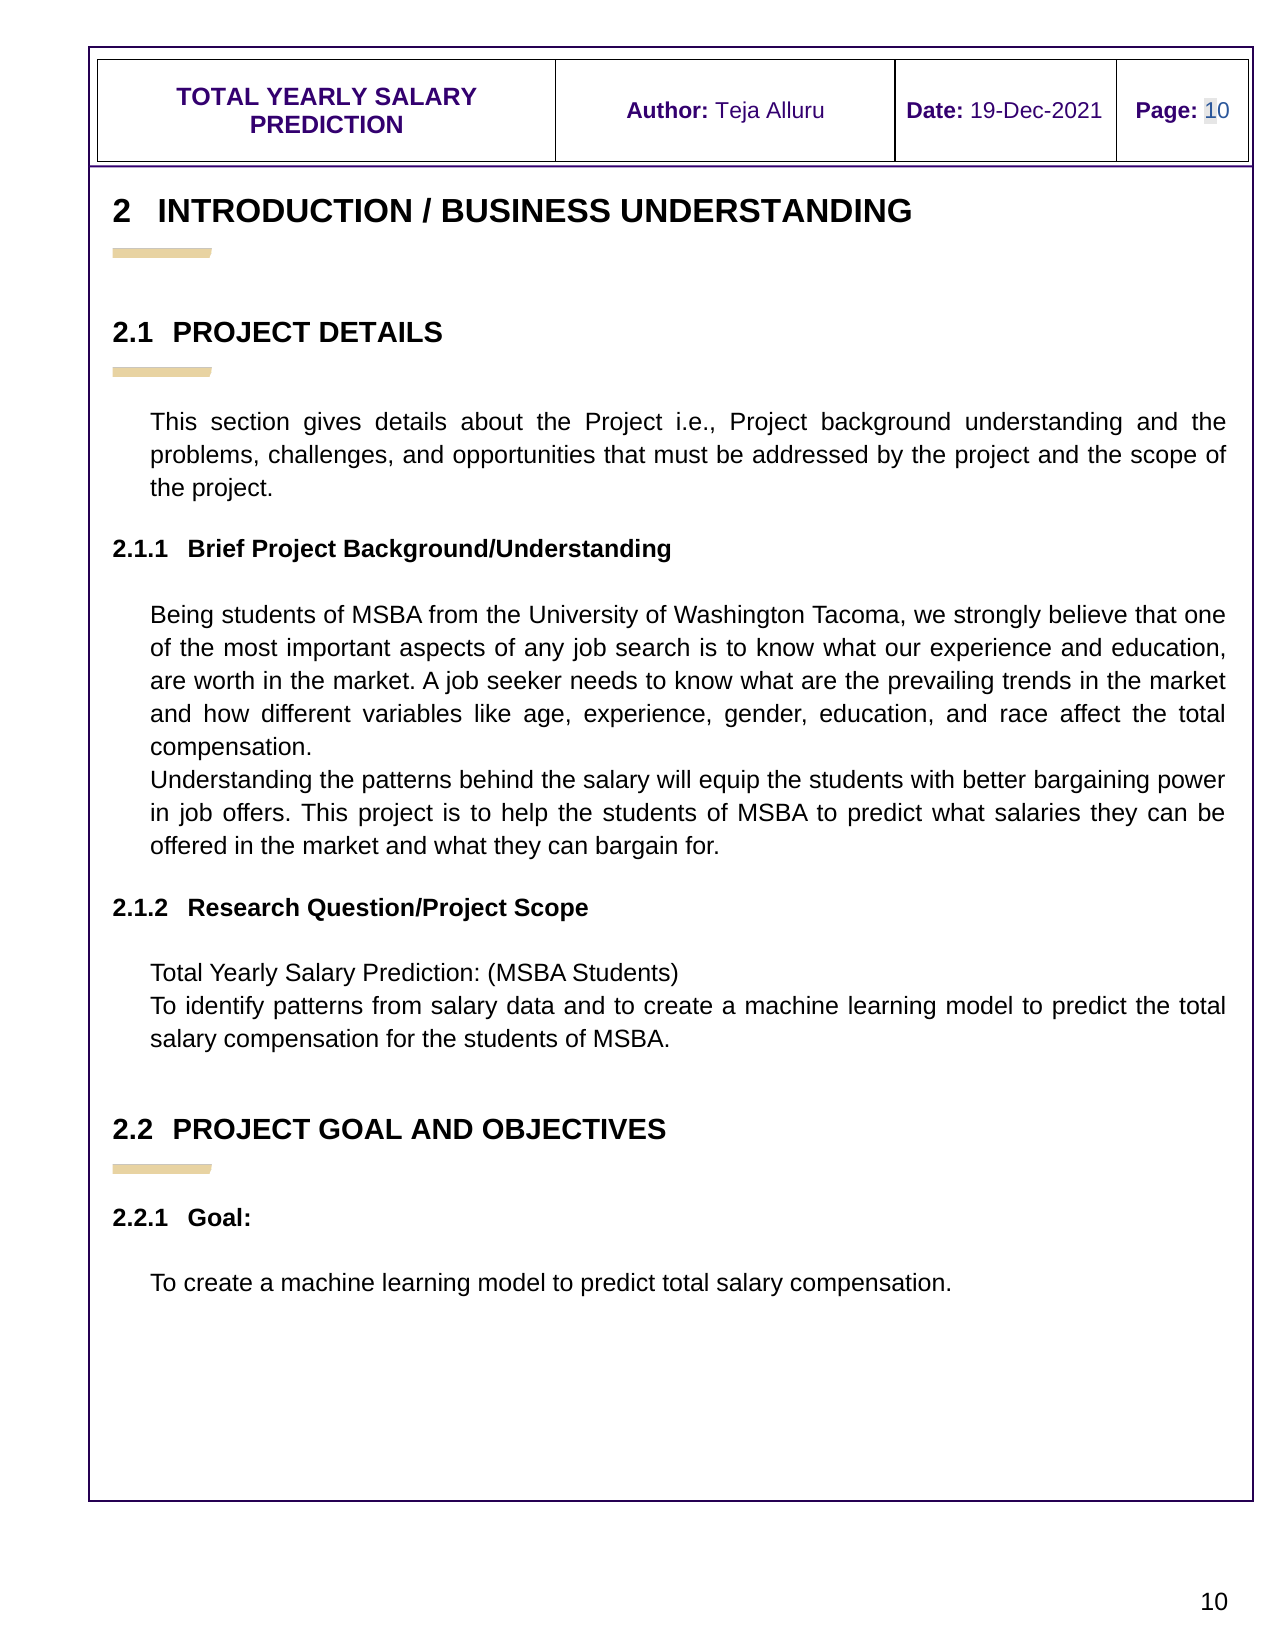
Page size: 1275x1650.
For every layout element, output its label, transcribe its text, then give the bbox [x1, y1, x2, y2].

subtitle INTRODUCTION / BUSINESS UNDERSTANDING [112, 191, 1228, 229]
text To identify patterns from salary data and to create a machine learning model to predict the total salary compensation for the students of MSBA. [150, 991, 1228, 1053]
text Understanding the patterns behind the salary will equip the students with better bargaining power in job offers. This project is to help the students of MSBA to predict what salaries they can be offered in the market and what they can bargain for. [150, 765, 1228, 859]
subtitle Goal: [112, 1203, 1228, 1232]
subtitle Brief Project Background/Understanding [112, 534, 1228, 563]
text To create a machine learning model to predict total salary compensation. [150, 1268, 1228, 1297]
picture [112, 1145, 212, 1174]
subtitle Research Question/Project Scope [112, 893, 1228, 921]
text Being students of MSBA from the University of Washington Tacoma, we strongly believe that one of the most important aspects of any job search is to know what our experience and education, are worth in the market. A job seeker needs to know what are the prevailing trends in the market and how different variables like age, experience, gender, education, and race affect the total compensation. [150, 600, 1228, 761]
picture [112, 349, 212, 377]
text This section gives details about the Project i.e., Project background understanding and the problems, challenges, and opportunities that must be addressed by the project and the scope of the project. [150, 407, 1228, 501]
subtitle PROJECT GOAL AND OBJECTIVES [112, 1112, 1228, 1146]
picture [112, 229, 212, 258]
text Total Yearly Salary Prediction: (MSBA Students) [150, 958, 1228, 987]
subtitle PROJECT DETAILS [112, 316, 1228, 349]
